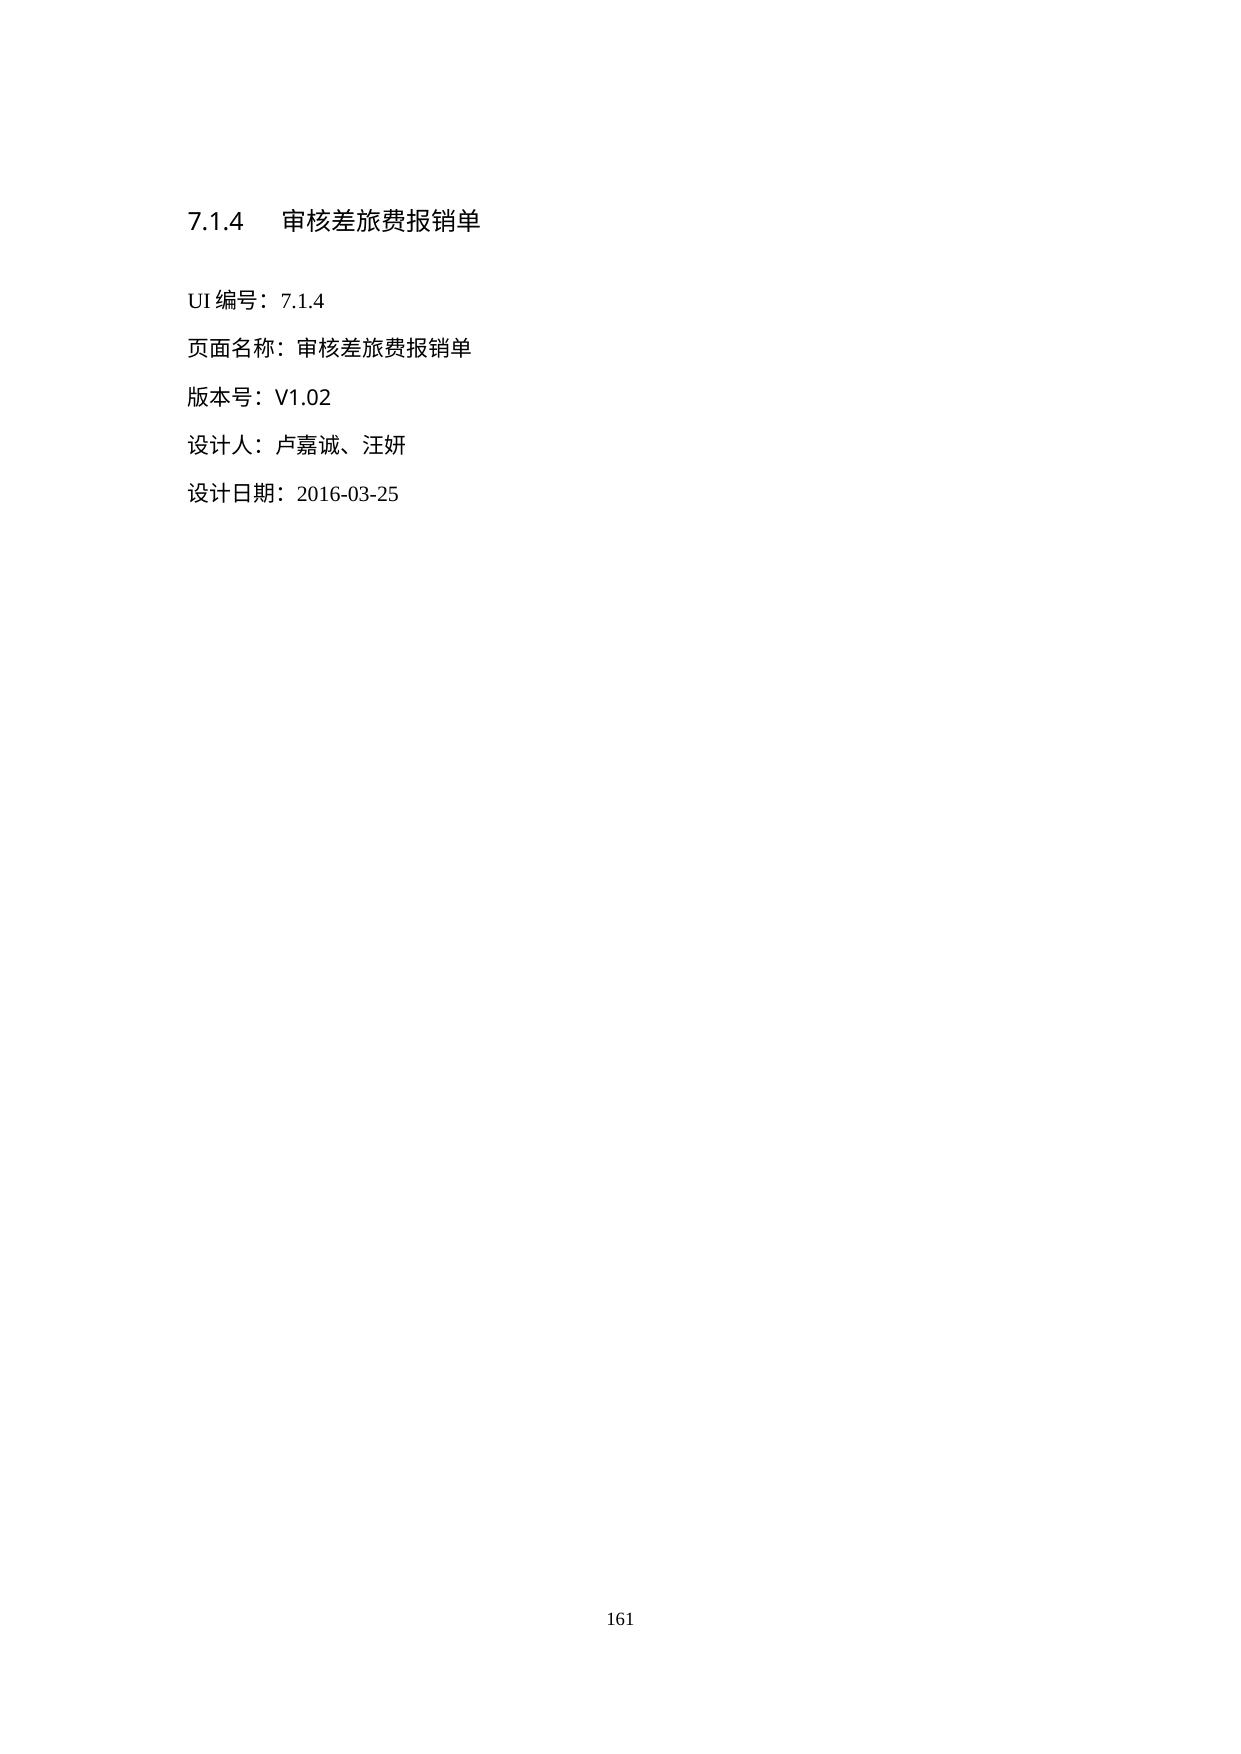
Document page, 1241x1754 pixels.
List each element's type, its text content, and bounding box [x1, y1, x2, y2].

text UI编号：7.1.4 [187, 283, 1053, 315]
subtitle 审核差旅费报销单 [187, 187, 1053, 252]
text 版本号：V1.02 [187, 379, 1053, 412]
text 设计日期：2016-03-25 [187, 476, 1053, 508]
text 页面名称：审核差旅费报销单 [187, 331, 1053, 363]
text 设计人：卢嘉诚、汪妍 [187, 428, 1053, 460]
